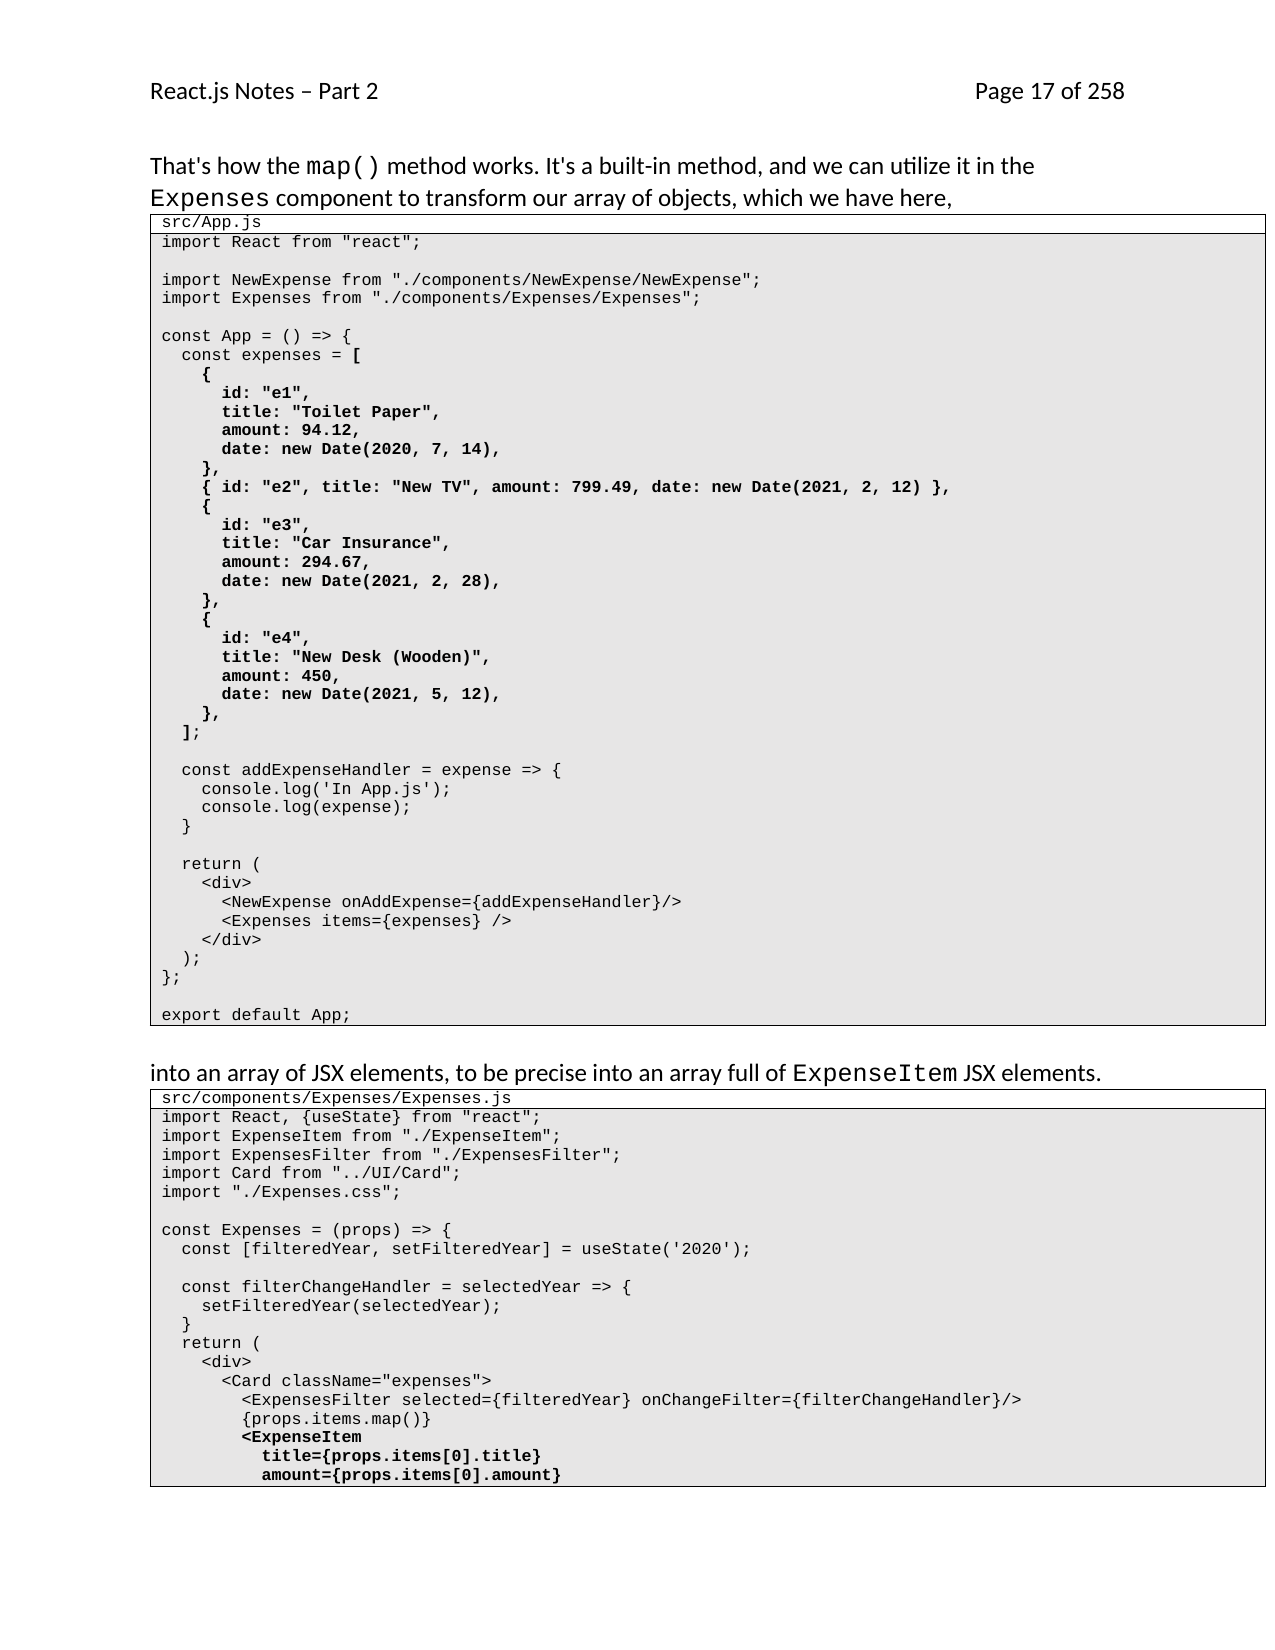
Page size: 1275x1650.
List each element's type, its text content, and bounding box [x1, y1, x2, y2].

table_cell import React from "react"; import NewExpense from "./components/NewExpense/NewExpense"; import Expenses from "./components/Expenses/Expenses"; const App = () => { const expenses = [ { id: "e1", title: "Toilet Paper", amount: 94.12, date: new Date(2020, 7, 14), }, { id: "e2", title: "New TV", amount: 799.49, date: new Date(2021, 2, 12) }, { id: "e3", title: "Car Insurance", amount: 294.67, date: new Date(2021, 2, 28), }, { id: "e4", title: "New Desk (Wooden)", amount: 450, date: new Date(2021, 5, 12), }, ]; const addExpenseHandler = expense => { console.log('In App.js'); console.log(expense); } return ( <div> <NewExpense onAddExpense={addExpenseHandler}/> <Expenses items={expenses} /> </div> ); }; export default App; [151, 234, 1265, 1025]
table_header src/App.js [151, 215, 1265, 233]
table_header src/components/Expenses/Expenses.js [151, 1090, 1265, 1108]
text That's how the map() method works. It's a built-in method, and we can utilize it in the Expenses component to transform our array of objects, which we have here, [150, 150, 1125, 213]
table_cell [151, 1109, 1265, 1486]
text into an array of JSX elements, to be precise into an array full of ExpenseItem JSX elements. [150, 1057, 1125, 1089]
